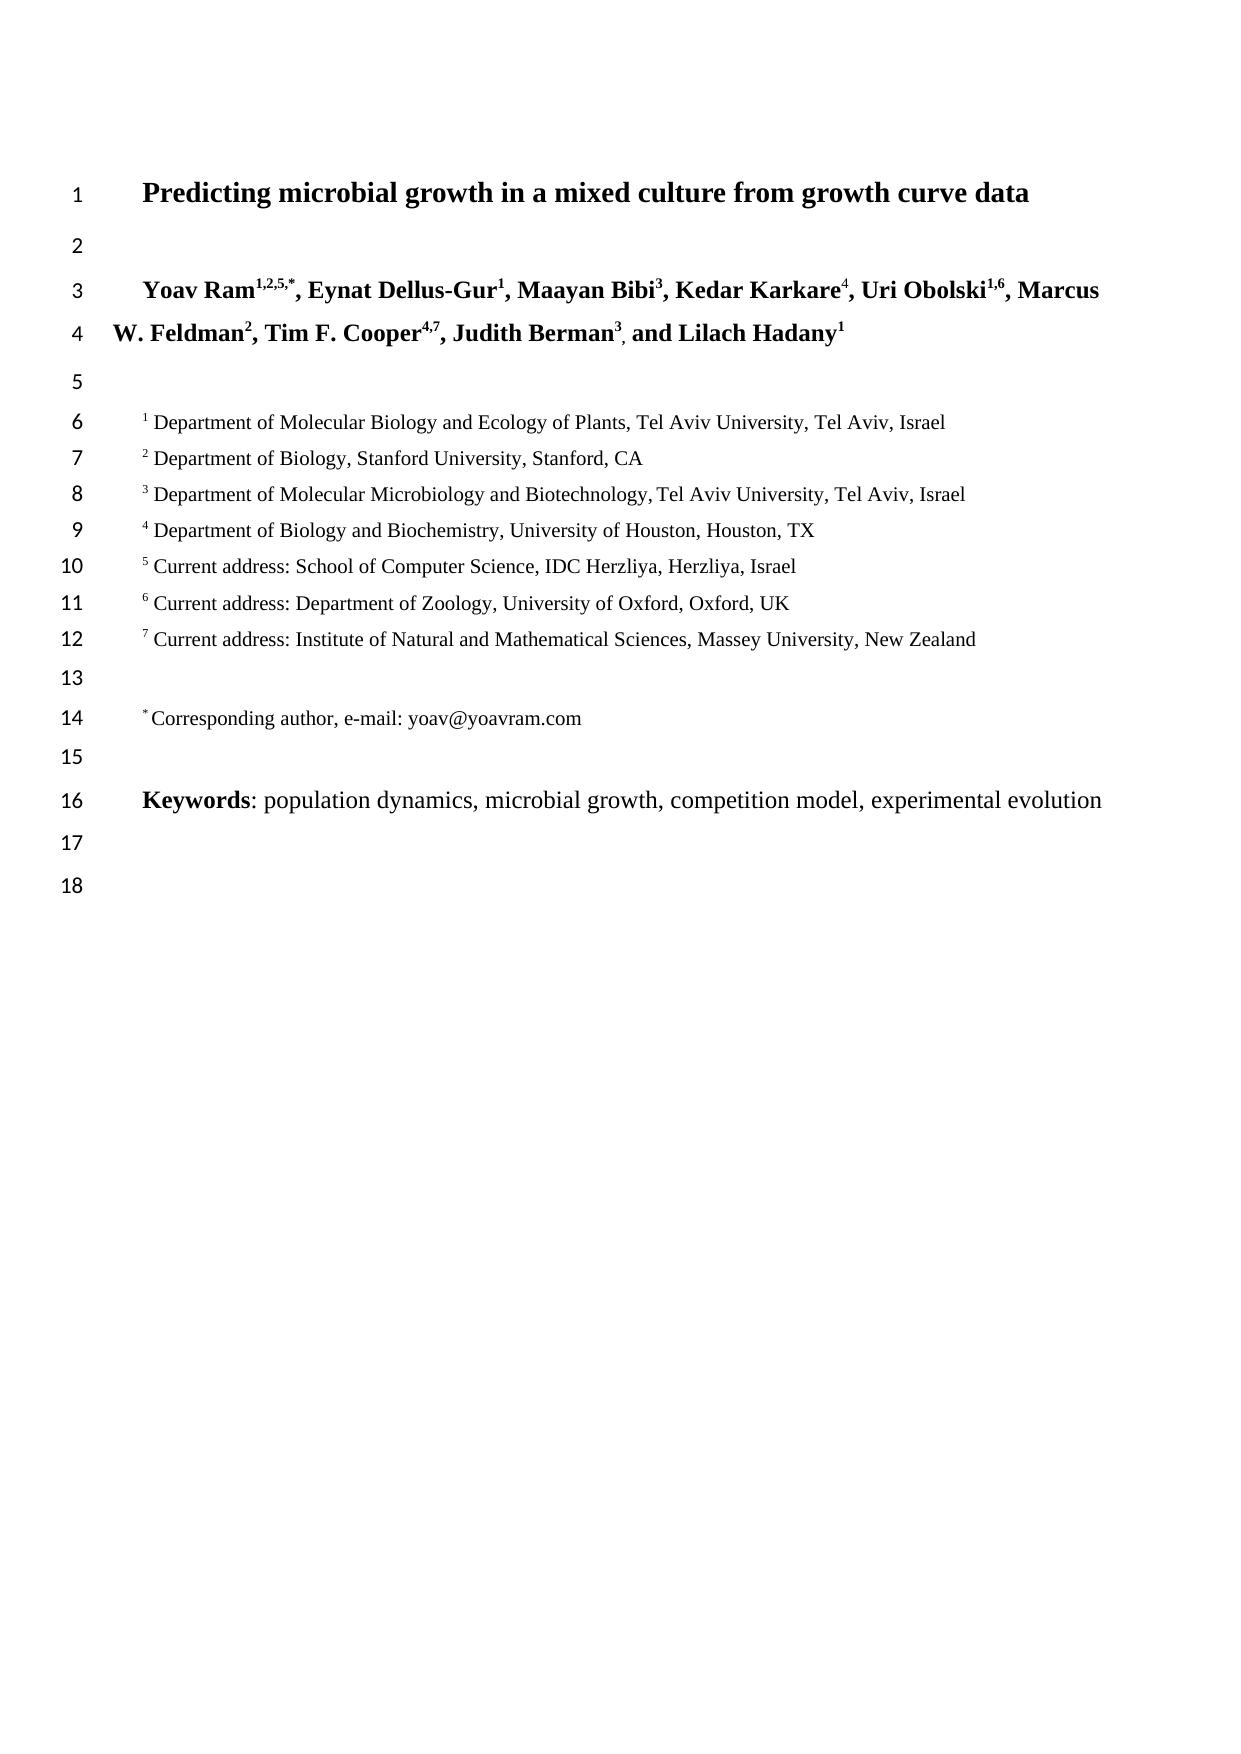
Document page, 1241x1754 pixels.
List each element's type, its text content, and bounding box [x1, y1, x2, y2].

text 5 Current address: School of Computer Science, IDC Herzliya, Herzliya, Israel [112, 554, 1128, 578]
text 6 Current address: Department of Zoology, University of Oxford, Oxford, UK [112, 591, 1128, 614]
text Keywords: population dynamics, microbial growth, competition model, experimental evolution [112, 785, 1128, 814]
text 1 Department of Molecular Biology and Ecology of Plants, Tel Aviv University, Tel Aviv, Israel [112, 410, 1128, 434]
subtitle Yoav Ram1,2,5,*, Eynat Dellus-Gur1, Maayan Bibi3, Kedar Karkare4, Uri Obolski1,6, Marcus W. Feldman2, Tim F. Cooper4,7, Judith Berman3, and Lilach Hadany1 [112, 275, 1128, 347]
text * Corresponding author, e-mail: yoav@yoavram.com [112, 706, 1128, 730]
text 7 Current address: Institute of Natural and Mathematical Sciences, Massey University, New Zealand [112, 627, 1128, 651]
text 4 Department of Biology and Biochemistry, University of Houston, Houston, TX [112, 518, 1128, 542]
text 2 Department of Biology, Stanford University, Stanford, CA [112, 446, 1128, 470]
text 3 Department of Molecular Microbiology and Biotechnology, Tel Aviv University, Tel Aviv, Israel [112, 482, 1128, 506]
title Predicting microbial growth in a mixed culture from growth curve data [112, 175, 1128, 208]
